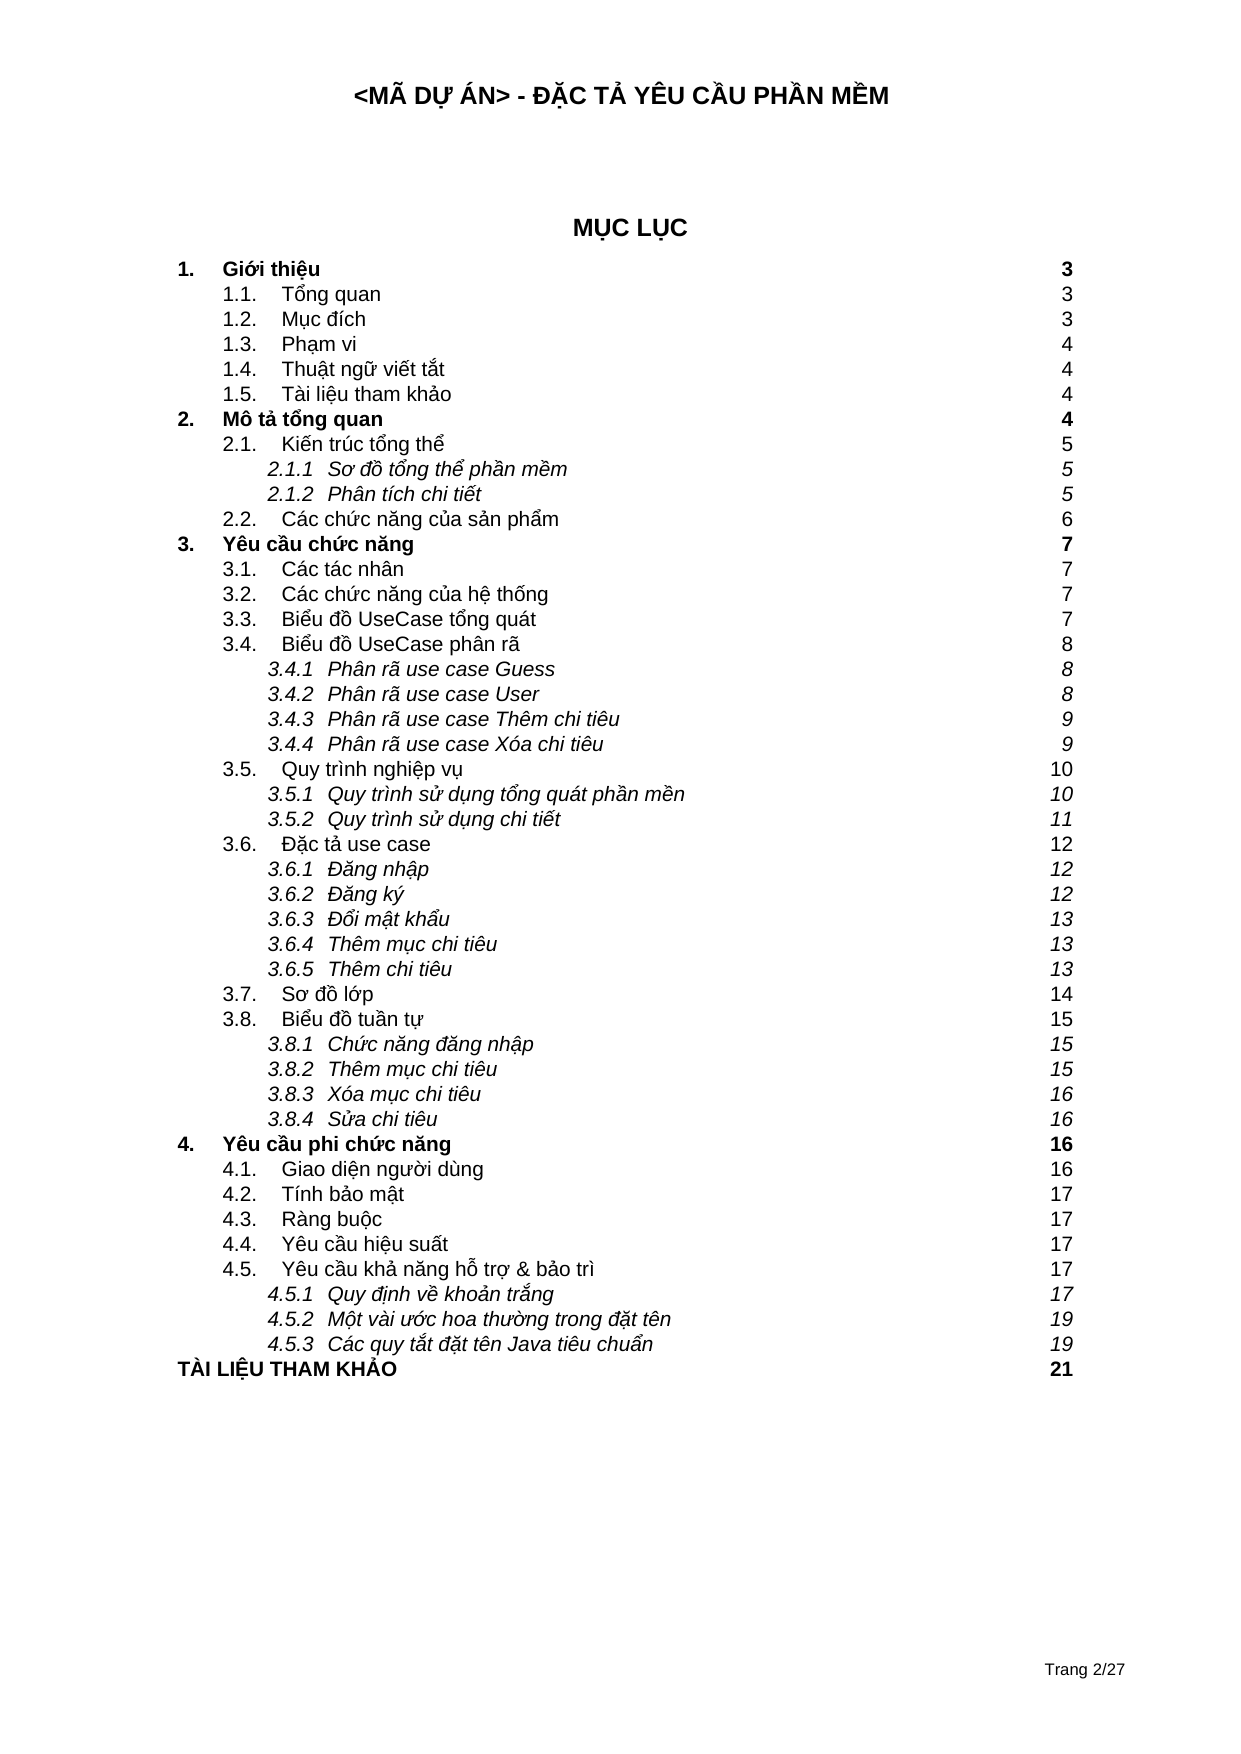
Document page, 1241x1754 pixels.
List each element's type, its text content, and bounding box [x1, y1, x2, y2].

text 3.8.2 Thêm mục chi tiêu 15 [267, 1056, 1083, 1081]
text 1.5. Tài liệu tham khảo 4 [222, 381, 1008, 406]
text 4.4. Yêu cầu hiệu suất 17 [222, 1231, 1008, 1256]
text 3.4.4 Phân rã use case Xóa chi tiêu 9 [267, 731, 1083, 756]
text 3.4.2 Phân rã use case User 8 [267, 681, 1083, 706]
text 3.8.4 Sửa chi tiêu 16 [267, 1106, 1083, 1131]
text 3.5.2 Quy trình sử dụng chi tiết 11 [267, 806, 1083, 831]
text 3.5. Quy trình nghiệp vụ 10 [222, 756, 1008, 781]
text 3.6. Đặc tả use case 12 [222, 831, 1008, 856]
text TÀI LIỆU THAM KHẢO 21 [177, 1356, 1008, 1381]
text 3.3. Biểu đồ UseCase tổng quát 7 [222, 606, 1008, 631]
text 1.3. Phạm vi 4 [222, 331, 1008, 356]
text 2.1.2 Phân tích chi tiết 5 [267, 481, 1083, 506]
text 2.2. Các chức năng của sản phẩm 6 [222, 506, 1008, 531]
text 3.6.1 Đăng nhập 12 [267, 856, 1083, 881]
text 2.1.1 Sơ đồ tổng thể phần mềm 5 [267, 456, 1083, 481]
text 1.4. Thuật ngữ viết tắt 4 [222, 356, 1008, 381]
text 4.5. Yêu cầu khả năng hỗ trợ & bảo trì 17 [222, 1256, 1008, 1281]
text 3.6.3 Đổi mật khẩu 13 [267, 906, 1083, 931]
text 4. Yêu cầu phi chức năng 16 [177, 1131, 1008, 1156]
text 2.1. Kiến trúc tổng thể 5 [222, 431, 1008, 456]
text 3.8.1 Chức năng đăng nhập 15 [267, 1031, 1083, 1056]
text 2. Mô tả tổng quan 4 [177, 406, 1008, 431]
text 4.3. Ràng buộc 17 [222, 1206, 1008, 1231]
text 4.5.3 Các quy tắt đặt tên Java tiêu chuẩn 19 [267, 1331, 1083, 1356]
text 3.2. Các chức năng của hệ thống 7 [222, 581, 1008, 606]
text 3.5.1 Quy trình sử dụng tổng quát phần mền 10 [267, 781, 1083, 806]
text 1.1. Tổng quan 3 [222, 281, 1008, 306]
text 3.1. Các tác nhân 7 [222, 556, 1008, 581]
text 3.4.1 Phân rã use case Guess 8 [267, 656, 1083, 681]
title MỤC LỤC [177, 213, 1083, 242]
text 4.2. Tính bảo mật 17 [222, 1181, 1008, 1206]
text 3.8. Biểu đồ tuần tự 15 [222, 1006, 1008, 1031]
text 1.2. Mục đích 3 [222, 306, 1008, 331]
text 3.4. Biểu đồ UseCase phân rã 8 [222, 631, 1008, 656]
text 4.5.1 Quy định về khoản trắng 17 [267, 1281, 1083, 1306]
text 3. Yêu cầu chức năng 7 [177, 531, 1008, 556]
text 3.8.3 Xóa mục chi tiêu 16 [267, 1081, 1083, 1106]
text 4.1. Giao diện người dùng 16 [222, 1156, 1008, 1181]
text 3.6.5 Thêm chi tiêu 13 [267, 956, 1083, 981]
text 3.7. Sơ đồ lớp 14 [222, 981, 1008, 1006]
text 3.6.4 Thêm mục chi tiêu 13 [267, 931, 1083, 956]
text 3.6.2 Đăng ký 12 [267, 881, 1083, 906]
text 3.4.3 Phân rã use case Thêm chi tiêu 9 [267, 706, 1083, 731]
text 4.5.2 Một vài ước hoa thường trong đặt tên 19 [267, 1306, 1083, 1331]
text 1. Giới thiệu 3 [177, 256, 1008, 281]
